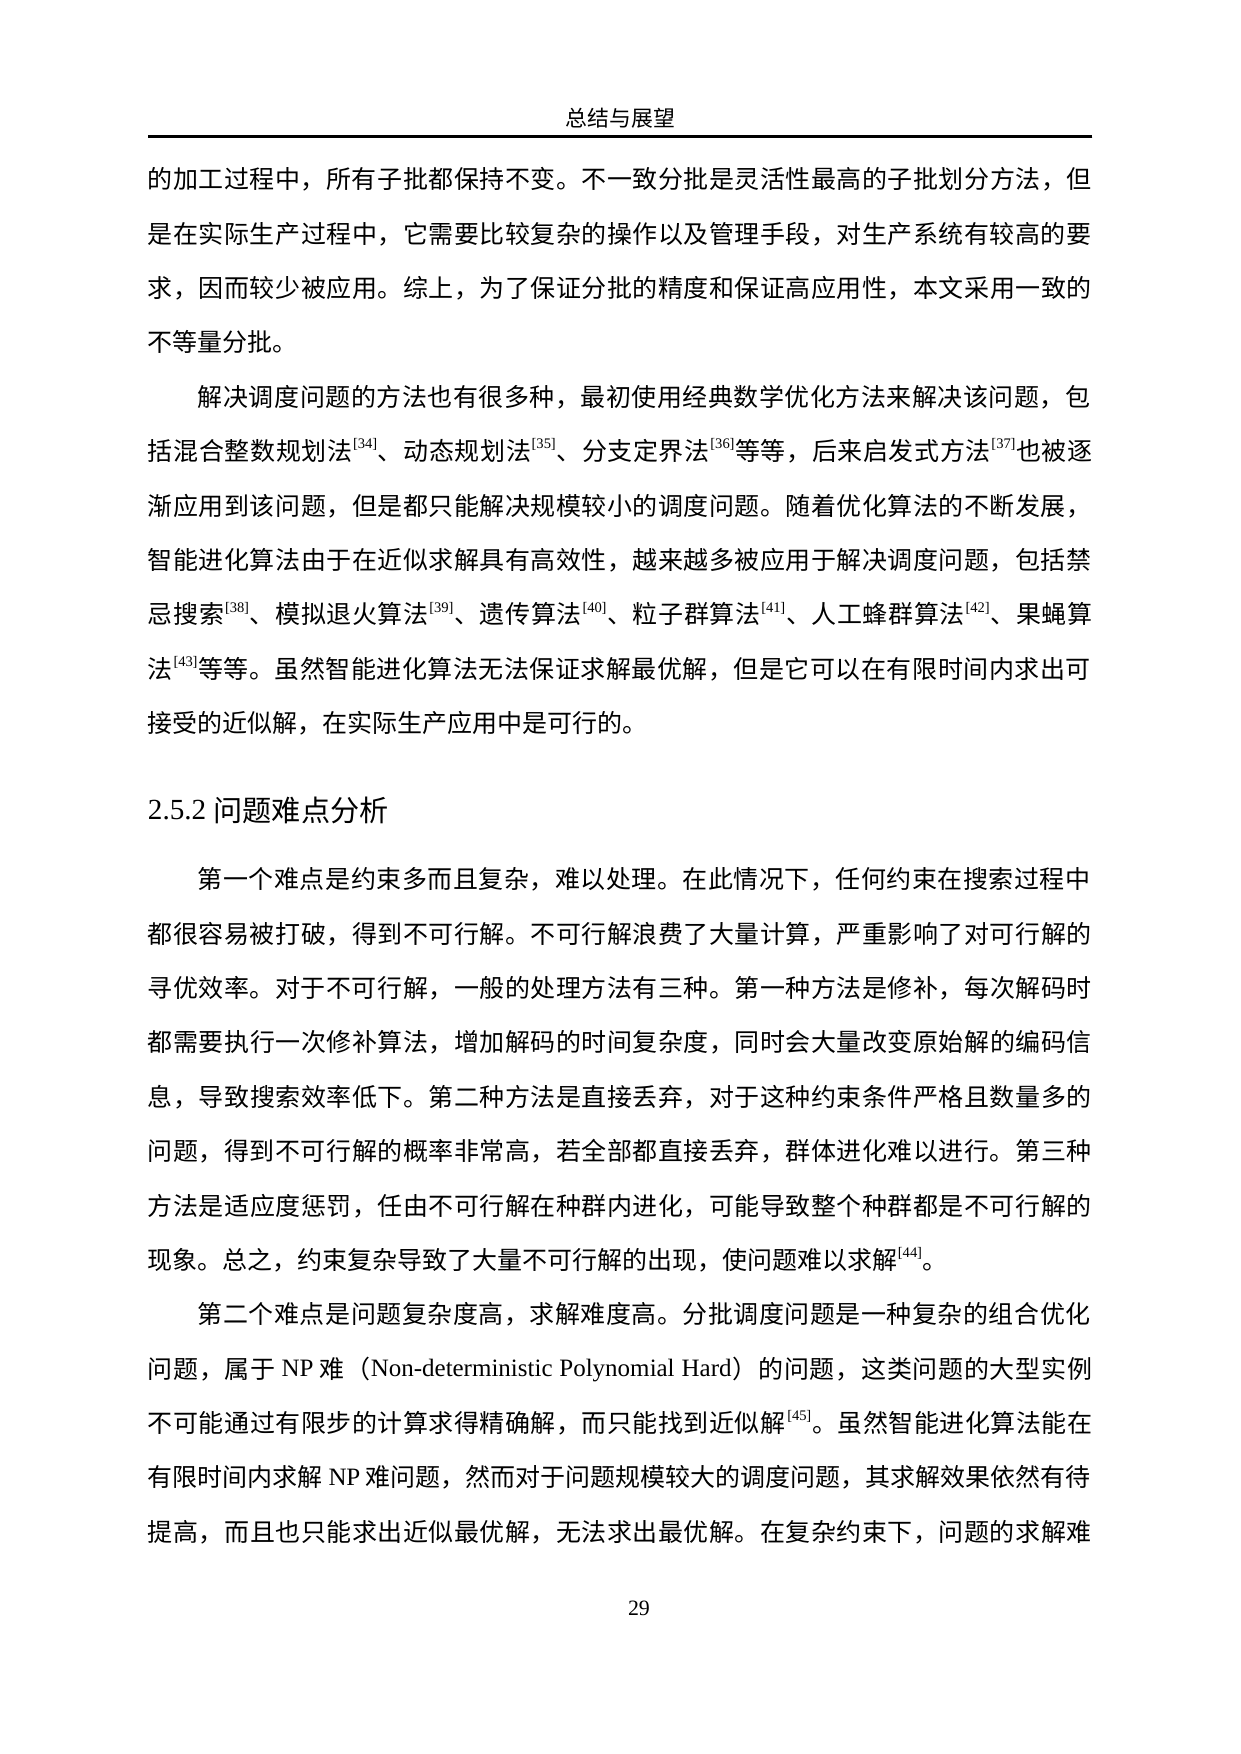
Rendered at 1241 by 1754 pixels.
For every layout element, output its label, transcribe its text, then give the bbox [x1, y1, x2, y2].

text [148, 160, 1092, 359]
subtitle 2.5.2 问题难点分析 [148, 775, 1092, 843]
text 第一个难点是约束多而且复杂，难以处理。在此情况下，任何约束在搜索过程中都很容易被打破，得到不可行解。不可行解浪费了大量计算，严重影响了对可行解的寻优效率。对于不可行解，一般的处理方法有三种。第一种方法是修补，每次解码时都需要执行一次修补算法，增加解码的时间复杂度，同时会大量改变原始解的编码信息，导致搜索效率低下。第二种方法是直接丢弃，对于这种约束条件严格且数量多的问题，得到不可行解的概率非常高，若全部都直接丢弃，群体进化难以进行。第三种方法是适应度惩罚，任由不可行解在种群内进化，可能导致整个种群都是不可行解的现象。总之，约束复杂导致了大量不可行解的出现，使问题难以求解[44]。 [148, 860, 1092, 1277]
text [148, 1295, 1092, 1548]
text 解决调度问题的方法也有很多种，最初使用经典数学优化方法来解决该问题，包括混合整数规划法[34]、动态规划法[35]、分支定界法[36]等等，后来启发式方法[37]也被逐渐应用到该问题，但是都只能解决规模较小的调度问题。随着优化算法的不断发展，智能进化算法由于在近似求解具有高效性，越来越多被应用于解决调度问题，包括禁忌搜索[38]、模拟退火算法[39]、遗传算法[40]、粒子群算法[41]、人工蜂群算法[42]、果蝇算法[43]等等。虽然智能进化算法无法保证求解最优解，但是它可以在有限时间内求出可接受的近似解，在实际生产应用中是可行的。 [148, 377, 1092, 740]
